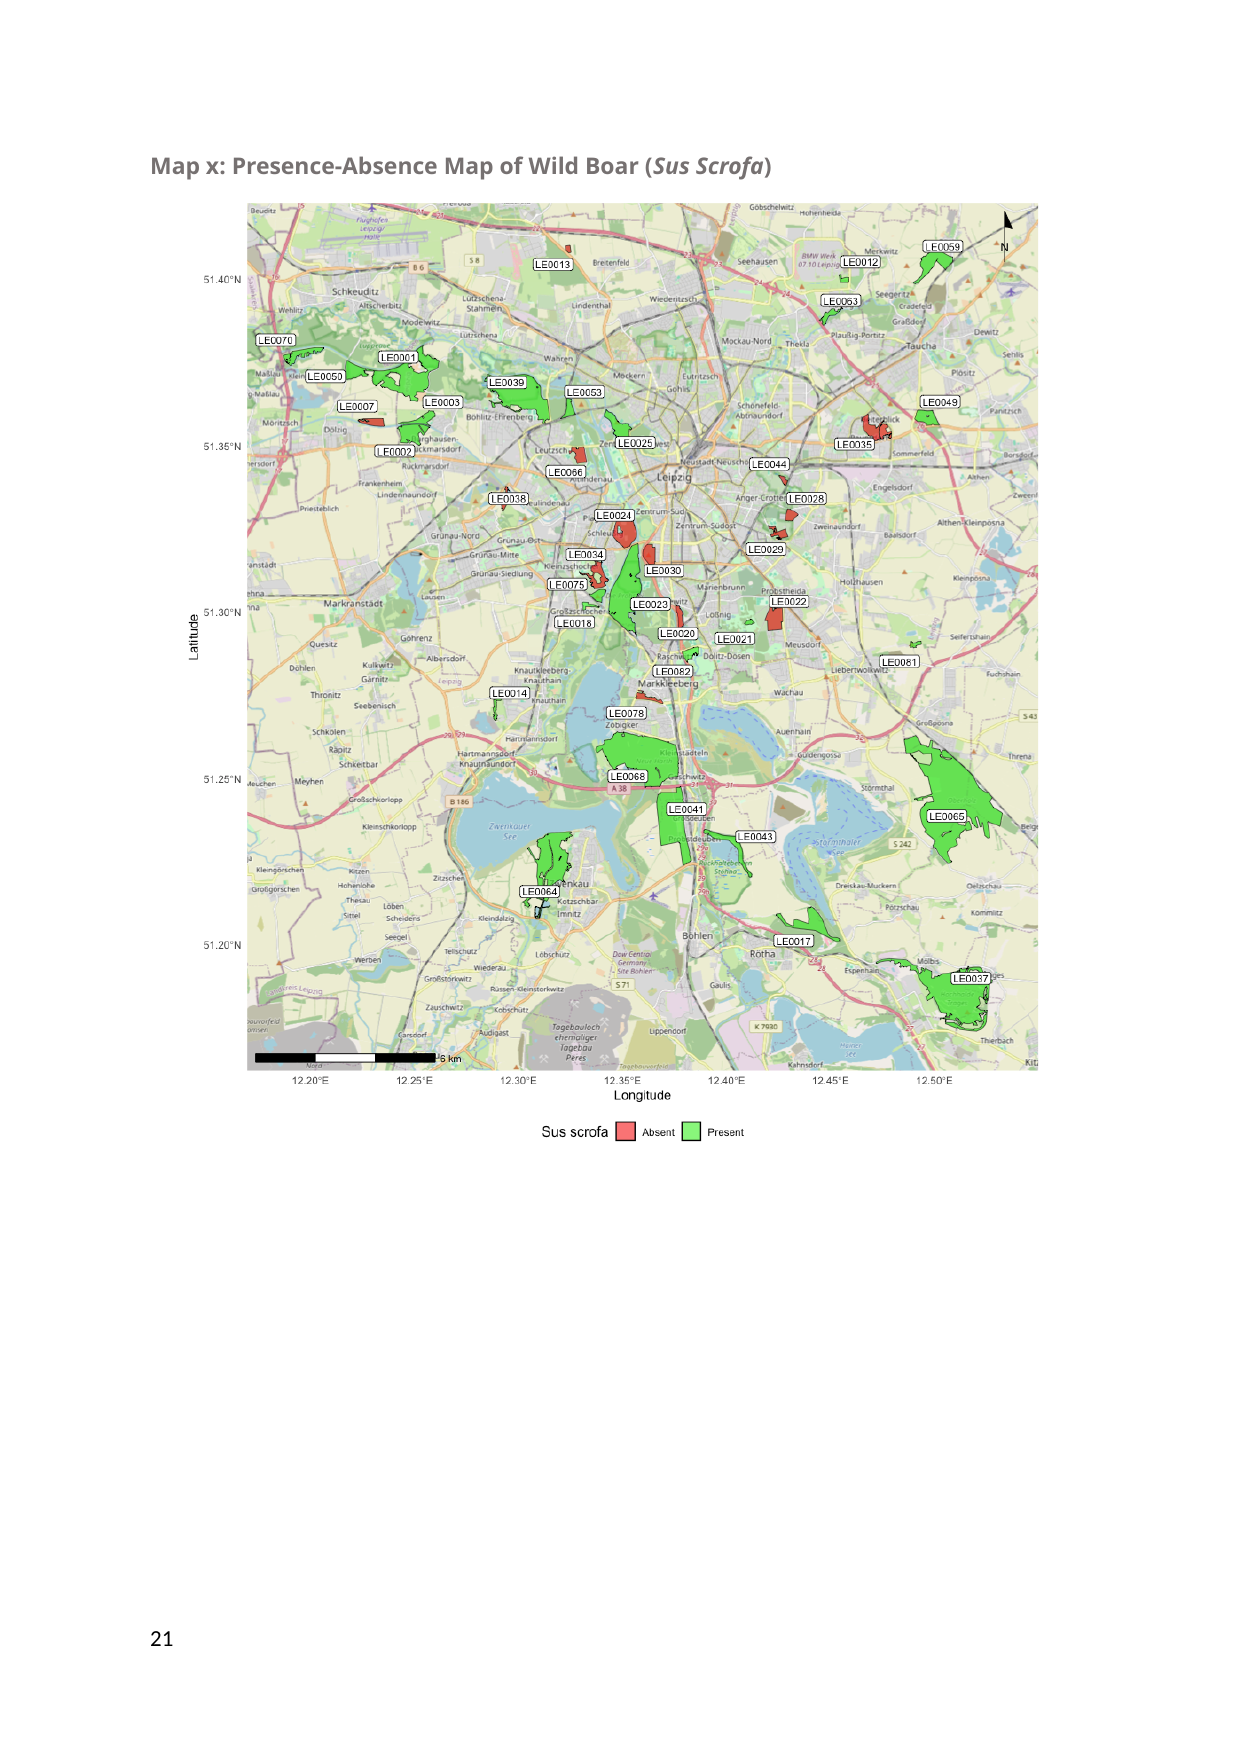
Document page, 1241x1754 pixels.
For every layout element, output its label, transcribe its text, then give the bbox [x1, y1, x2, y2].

subtitle Map x: Presence-Absence Map of Wild Boar (Sus Scrofa) [150, 150, 1090, 181]
picture [150, 196, 1091, 1154]
